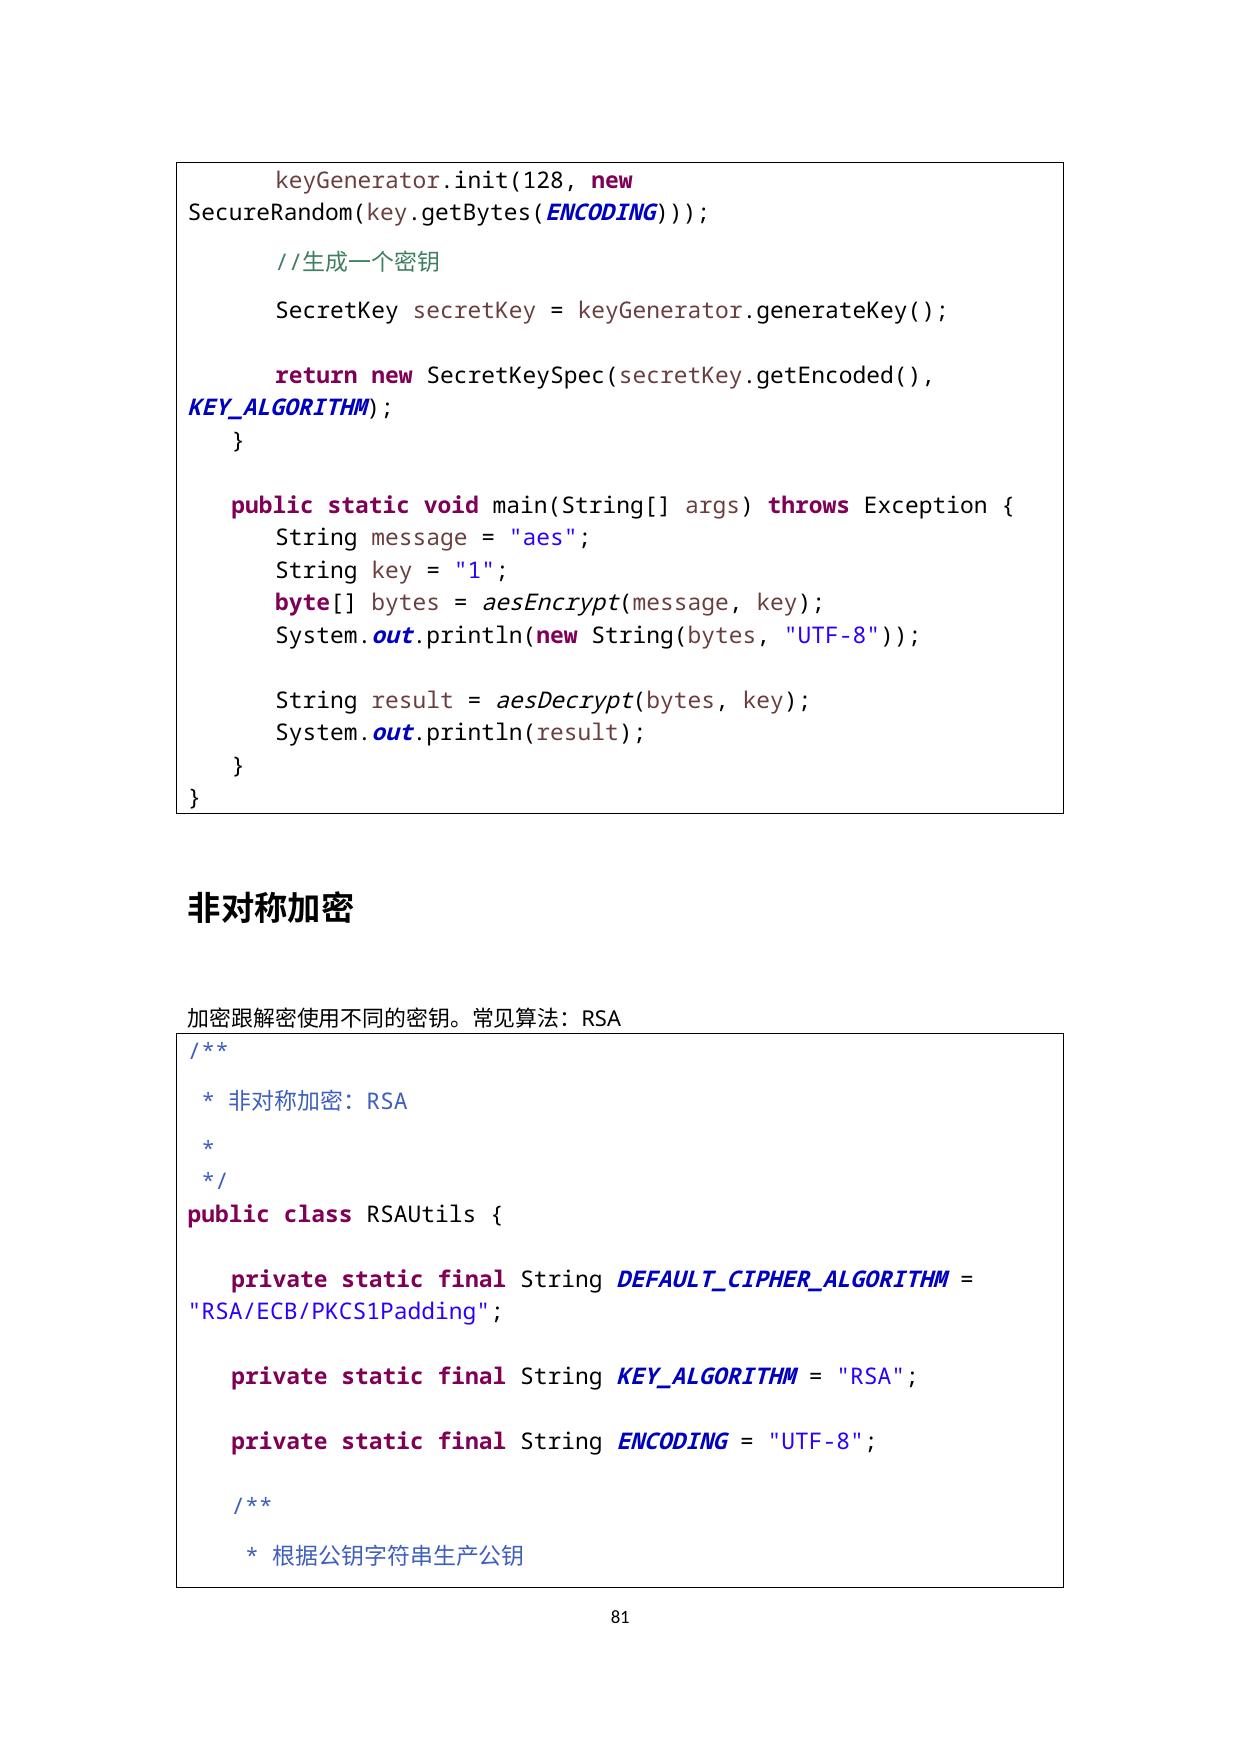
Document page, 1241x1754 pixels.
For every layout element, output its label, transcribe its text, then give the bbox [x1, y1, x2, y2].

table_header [177, 1034, 1063, 1587]
text 加密跟解密使用不同的密钥。常见算法：RSA [187, 1001, 1053, 1033]
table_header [177, 163, 1063, 813]
subtitle 非对称加密 [187, 874, 1053, 939]
